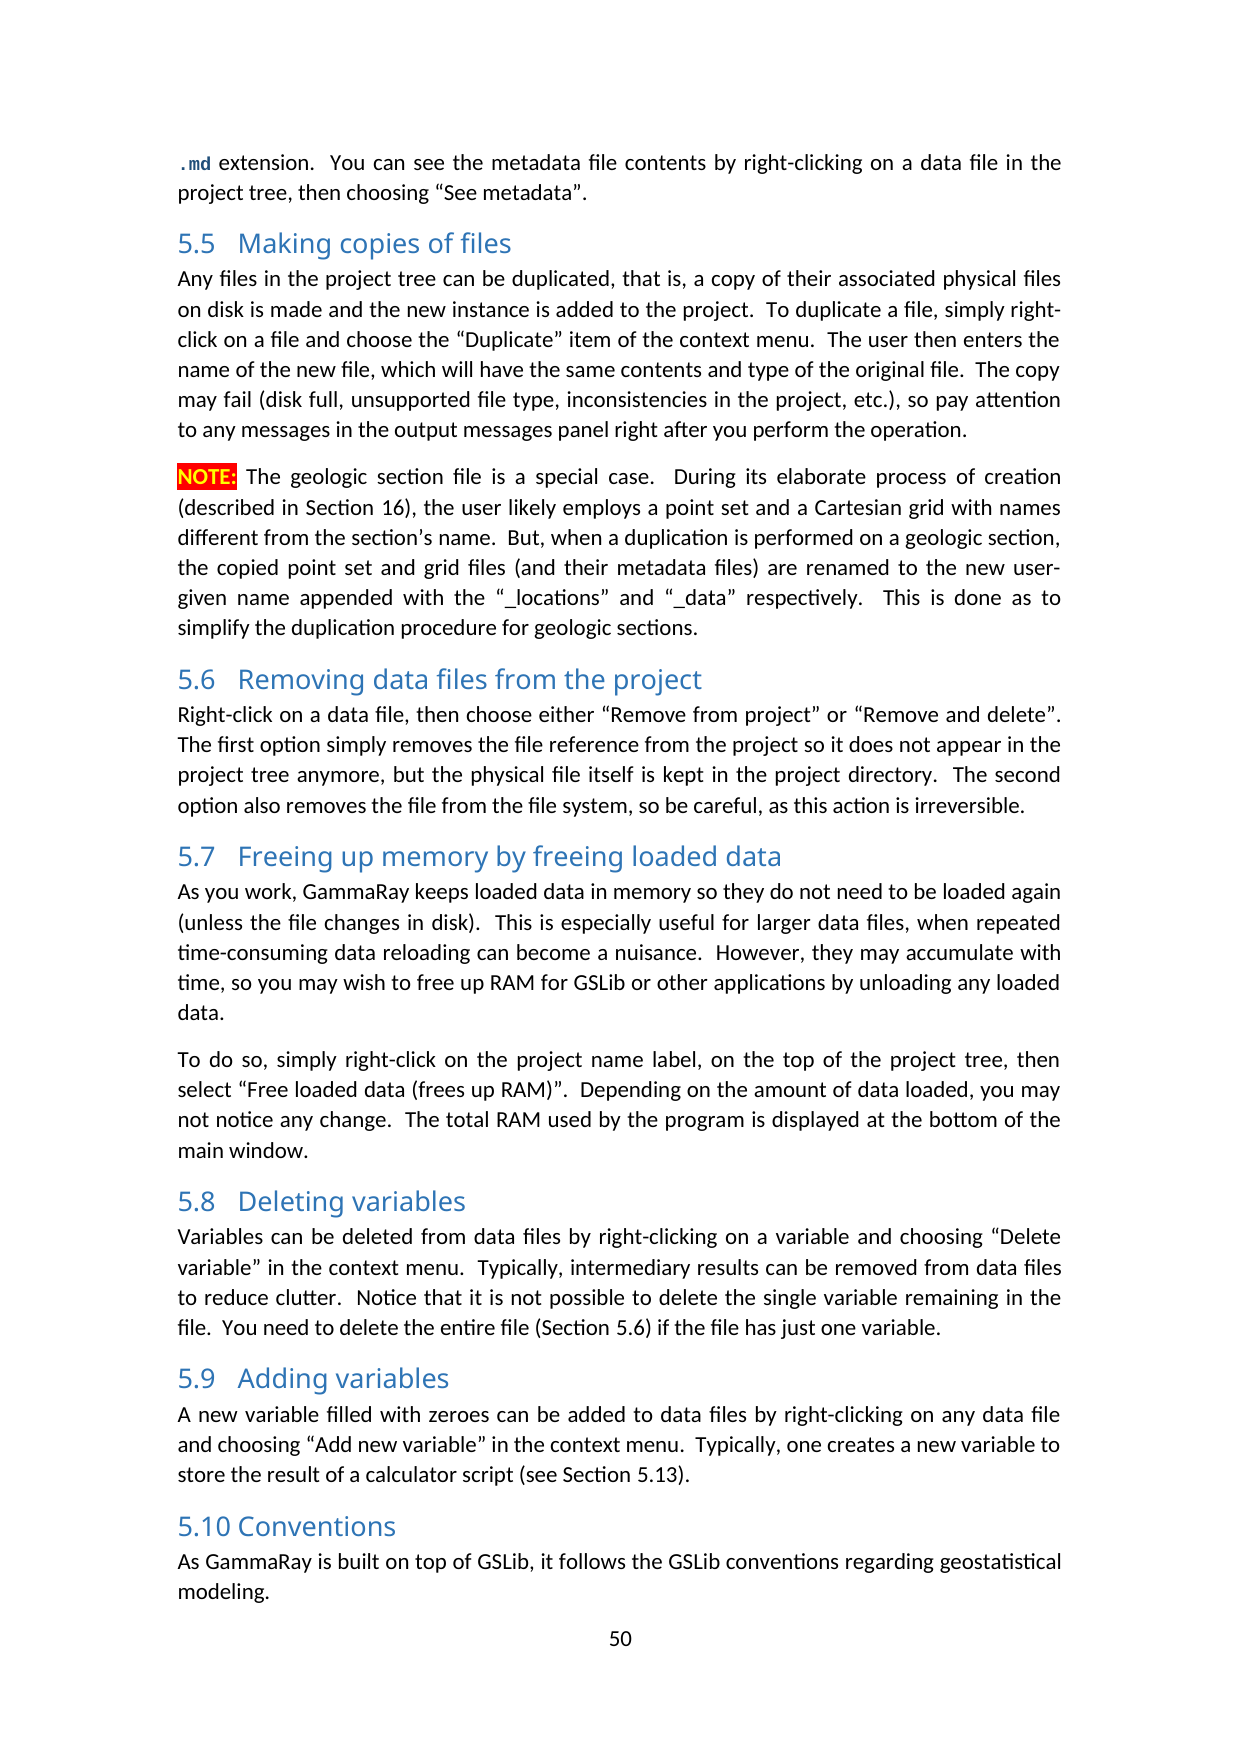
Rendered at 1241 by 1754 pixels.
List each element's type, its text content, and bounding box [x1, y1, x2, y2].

text To do so, simply right-click on the project name label, on the top of the project tree, then select “Free loaded data (frees up RAM)”. Depending on the amount of data loaded, you may not notice any change. The total RAM used by the program is displayed at the bottom of the main window. [177, 1045, 1063, 1164]
text NOTE: The geologic section file is a special case. During its elaborate process of creation (described in Section 16), the user likely employs a point set and a Cartesian grid with names different from the section’s name. But, when a duplication is performed on a geologic section, the copied point set and grid files (and their metadata files) are renamed to the new user-given name appended with the “_locations” and “_data” respectively. This is done as to simplify the duplication procedure for geologic sections. [177, 462, 1063, 641]
text Right-click on a data file, then choose either “Remove from project” or “Remove and delete”. The first option simply removes the file reference from the project so it does not appear in the project tree anymore, but the physical file itself is kept in the project directory. The second option also removes the file from the file system, so be careful, as this action is irreversible. [177, 700, 1063, 819]
subtitle Adding variables [177, 1360, 1063, 1397]
text Variables can be deleted from data files by right-clicking on a variable and choosing “Delete variable” in the context menu. Typically, intermediary results can be removed from data files to reduce clutter. Notice that it is not possible to delete the single variable remaining in the file. You need to delete the entire file (Section 5.6) if the file has just one variable. [177, 1222, 1063, 1341]
text A new variable filled with zeroes can be added to data files by right-clicking on any data file and choosing “Add new variable” in the context menu. Typically, one creates a new variable to store the result of a calculator script (see Section 5.13). [177, 1400, 1063, 1488]
subtitle Freeing up memory by freeing loaded data [177, 838, 1063, 874]
subtitle Conventions [177, 1507, 1063, 1544]
subtitle Making copies of files [177, 225, 1063, 262]
subtitle Removing data files from the project [177, 660, 1063, 697]
text As you work, GammaRay keeps loaded data in memory so they do not need to be loaded again (unless the file changes in disk). This is especially useful for larger data files, when repeated time-consuming data reloading can become a nuisance. However, they may accumulate with time, so you may wish to free up RAM for GSLib or other applications by unloading any loaded data. [177, 877, 1063, 1026]
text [177, 148, 1063, 206]
text As GammaRay is built on top of GSLib, it follows the GSLib conventions regarding geostatistical modeling. [177, 1547, 1063, 1605]
subtitle Deleting variables [177, 1183, 1063, 1219]
text Any files in the project tree can be duplicated, that is, a copy of their associated physical files on disk is made and the new instance is added to the project. To duplicate a file, simply right-click on a file and choose the “Duplicate” item of the context menu. The user then enters the name of the new file, which will have the same contents and type of the original file. The copy may fail (disk full, unsupported file type, inconsistencies in the project, etc.), so pay attention to any messages in the output messages panel right after you perform the operation. [177, 264, 1063, 443]
